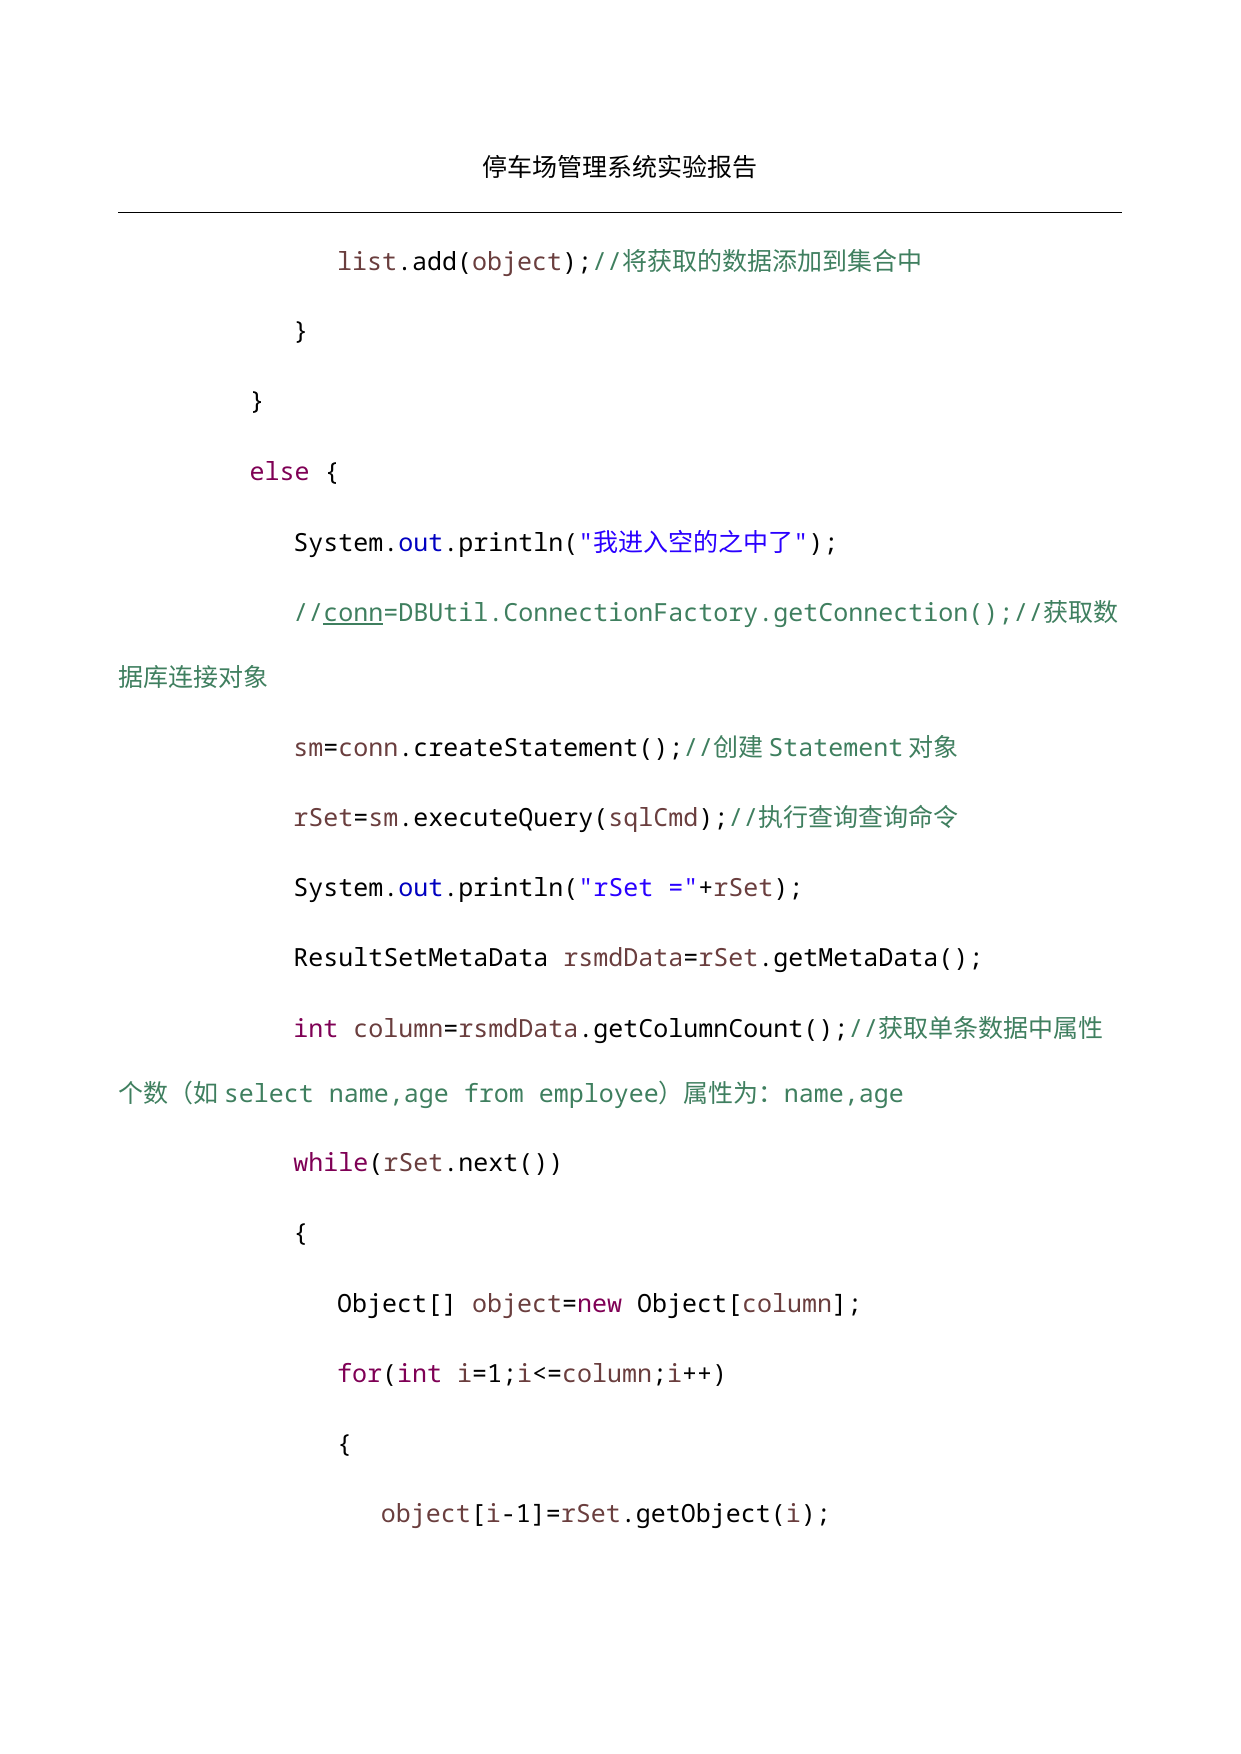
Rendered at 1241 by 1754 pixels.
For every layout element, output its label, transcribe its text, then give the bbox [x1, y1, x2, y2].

text Object[] object=new Object[column]; [118, 1270, 1122, 1335]
text { [118, 1410, 1122, 1475]
text ResultSetMetaData rsmdData=rSet.getMetaData(); [118, 924, 1122, 989]
text } [118, 297, 1122, 362]
text System.out.println("rSet ="+rSet); [118, 854, 1122, 919]
text } [118, 367, 1122, 432]
text for(int i=1;i<=column;i++) [118, 1340, 1122, 1405]
text int column=rsmdData.getColumnCount();//获取单条数据中属性个数（如 select name,age from employee）属性为：name,age [118, 994, 1122, 1124]
text while(rSet.next()) [118, 1129, 1122, 1194]
text System.out.println("我进入空的之中了"); [118, 508, 1122, 573]
text sm=conn.createStatement();//创建Statement对象 [118, 713, 1122, 778]
text //conn=DBUtil.ConnectionFactory.getConnection();//获取数据库连接对象 [118, 578, 1122, 708]
text rSet=sm.executeQuery(sqlCmd);//执行查询查询命令 [118, 783, 1122, 848]
text else { [118, 438, 1122, 503]
text { [118, 1199, 1122, 1264]
text object[i-1]=rSet.getObject(i); [118, 1480, 1122, 1545]
text list.add(object);//将获取的数据添加到集合中 [118, 227, 1122, 292]
